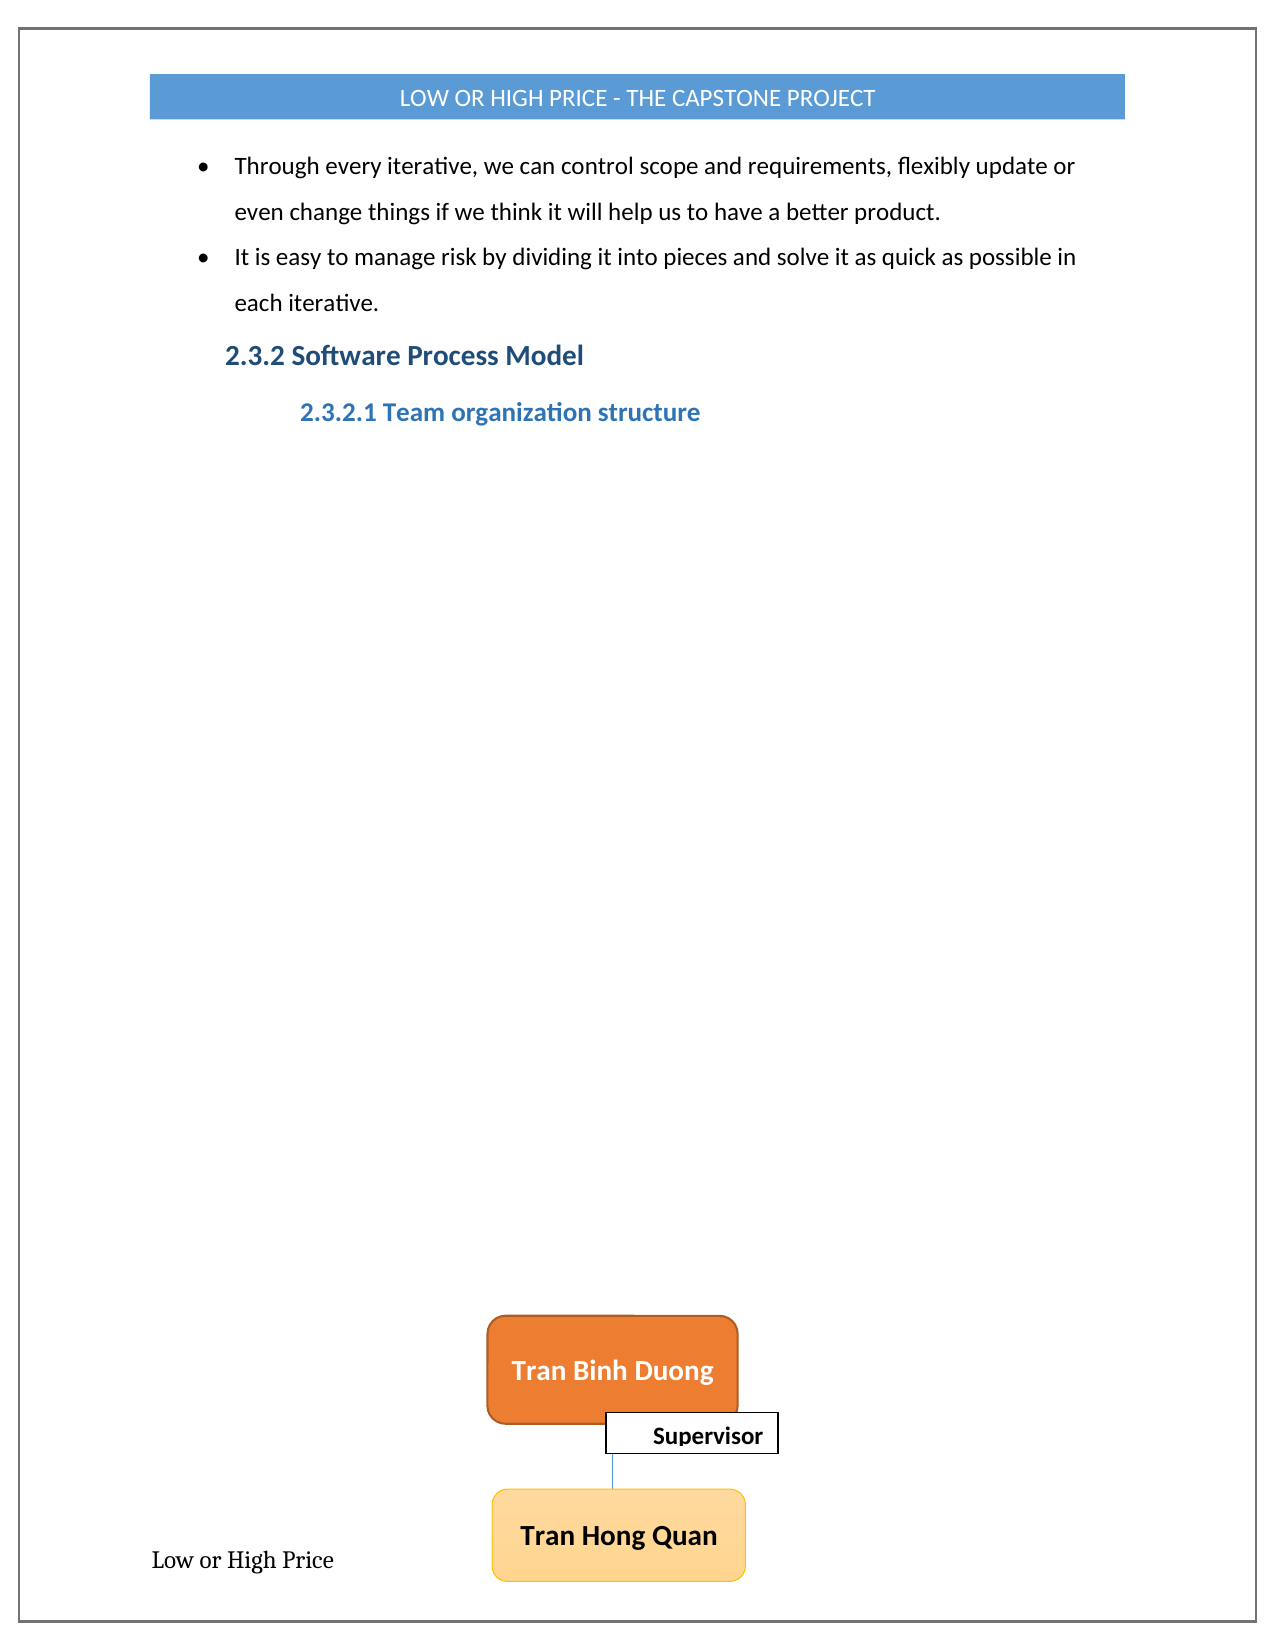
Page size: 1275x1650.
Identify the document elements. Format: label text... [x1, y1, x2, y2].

subtitle 2.3.2 Software Process Model [150, 337, 1125, 373]
subtitle 2.3.2.1 Team organization structure [225, 395, 1125, 428]
list Through every iterative, we can control scope and requirements, flexibly update or even change things if we think it will help us to have a better product. [197, 150, 1125, 226]
list It is easy to manage risk by dividing it into pieces and solve it as quick as possible in each iterative. [197, 241, 1125, 318]
